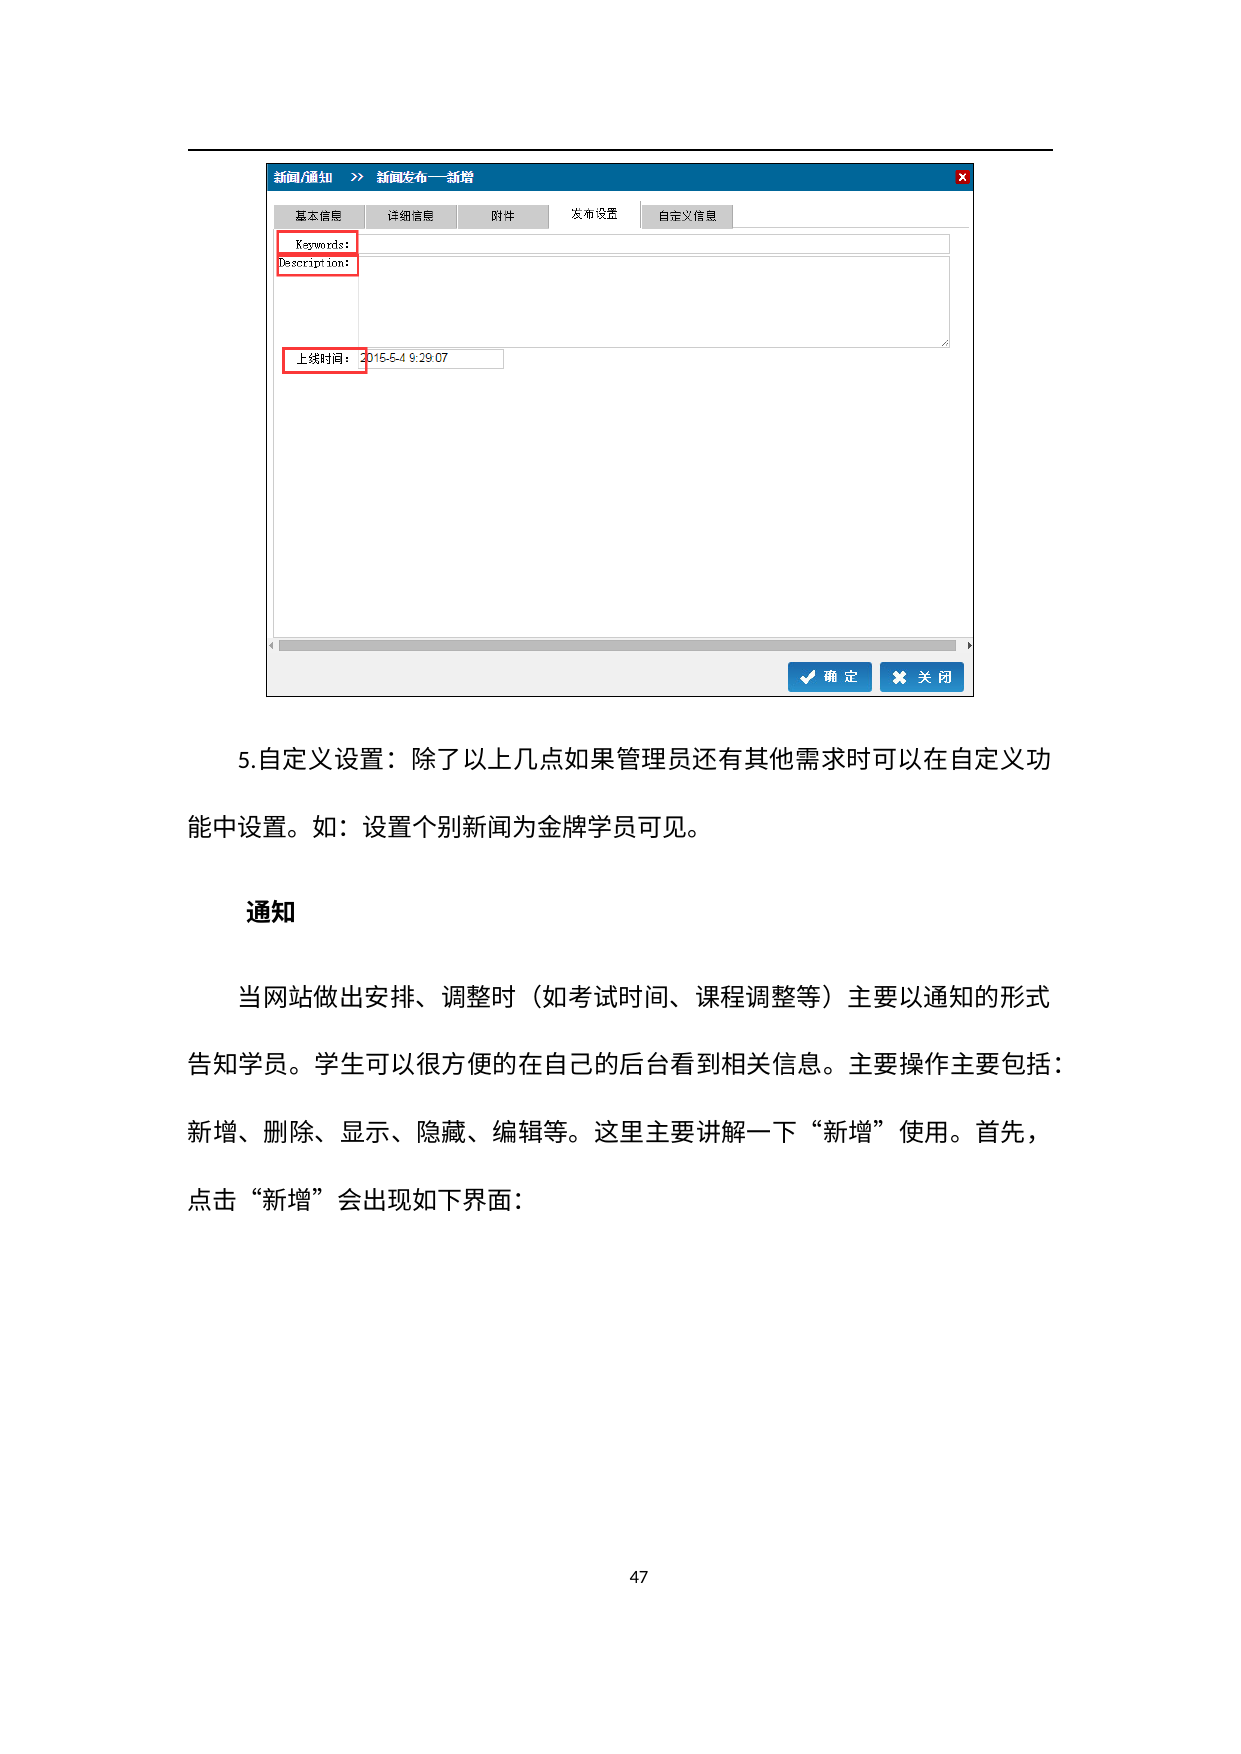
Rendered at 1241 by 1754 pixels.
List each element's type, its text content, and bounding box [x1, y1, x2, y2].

text 当网站做出安排、调整时（如考试时间、课程调整等）主要以通知的形式告知学员。学生可以很方便的在自己的后台看到相关信息。主要操作主要包括：新增、删除、显示、隐藏、编辑等。这里主要讲解一下“新增”使用。首先，点击“新增”会出现如下界面： [187, 961, 1053, 1233]
picture [448, 173, 459, 182]
picture [320, 172, 331, 182]
picture [267, 192, 973, 696]
picture [295, 173, 303, 182]
subtitle 通知 [187, 876, 1053, 944]
text 5.自定义设置：除了以上几点如果管理员还有其他需求时可以在自定义功能中设置。如：设置个别新闻为金牌学员可见。 [187, 723, 1053, 859]
picture [416, 172, 426, 182]
picture [307, 172, 317, 182]
picture [956, 171, 969, 183]
picture [378, 172, 410, 182]
picture [462, 172, 473, 182]
picture [275, 173, 292, 182]
